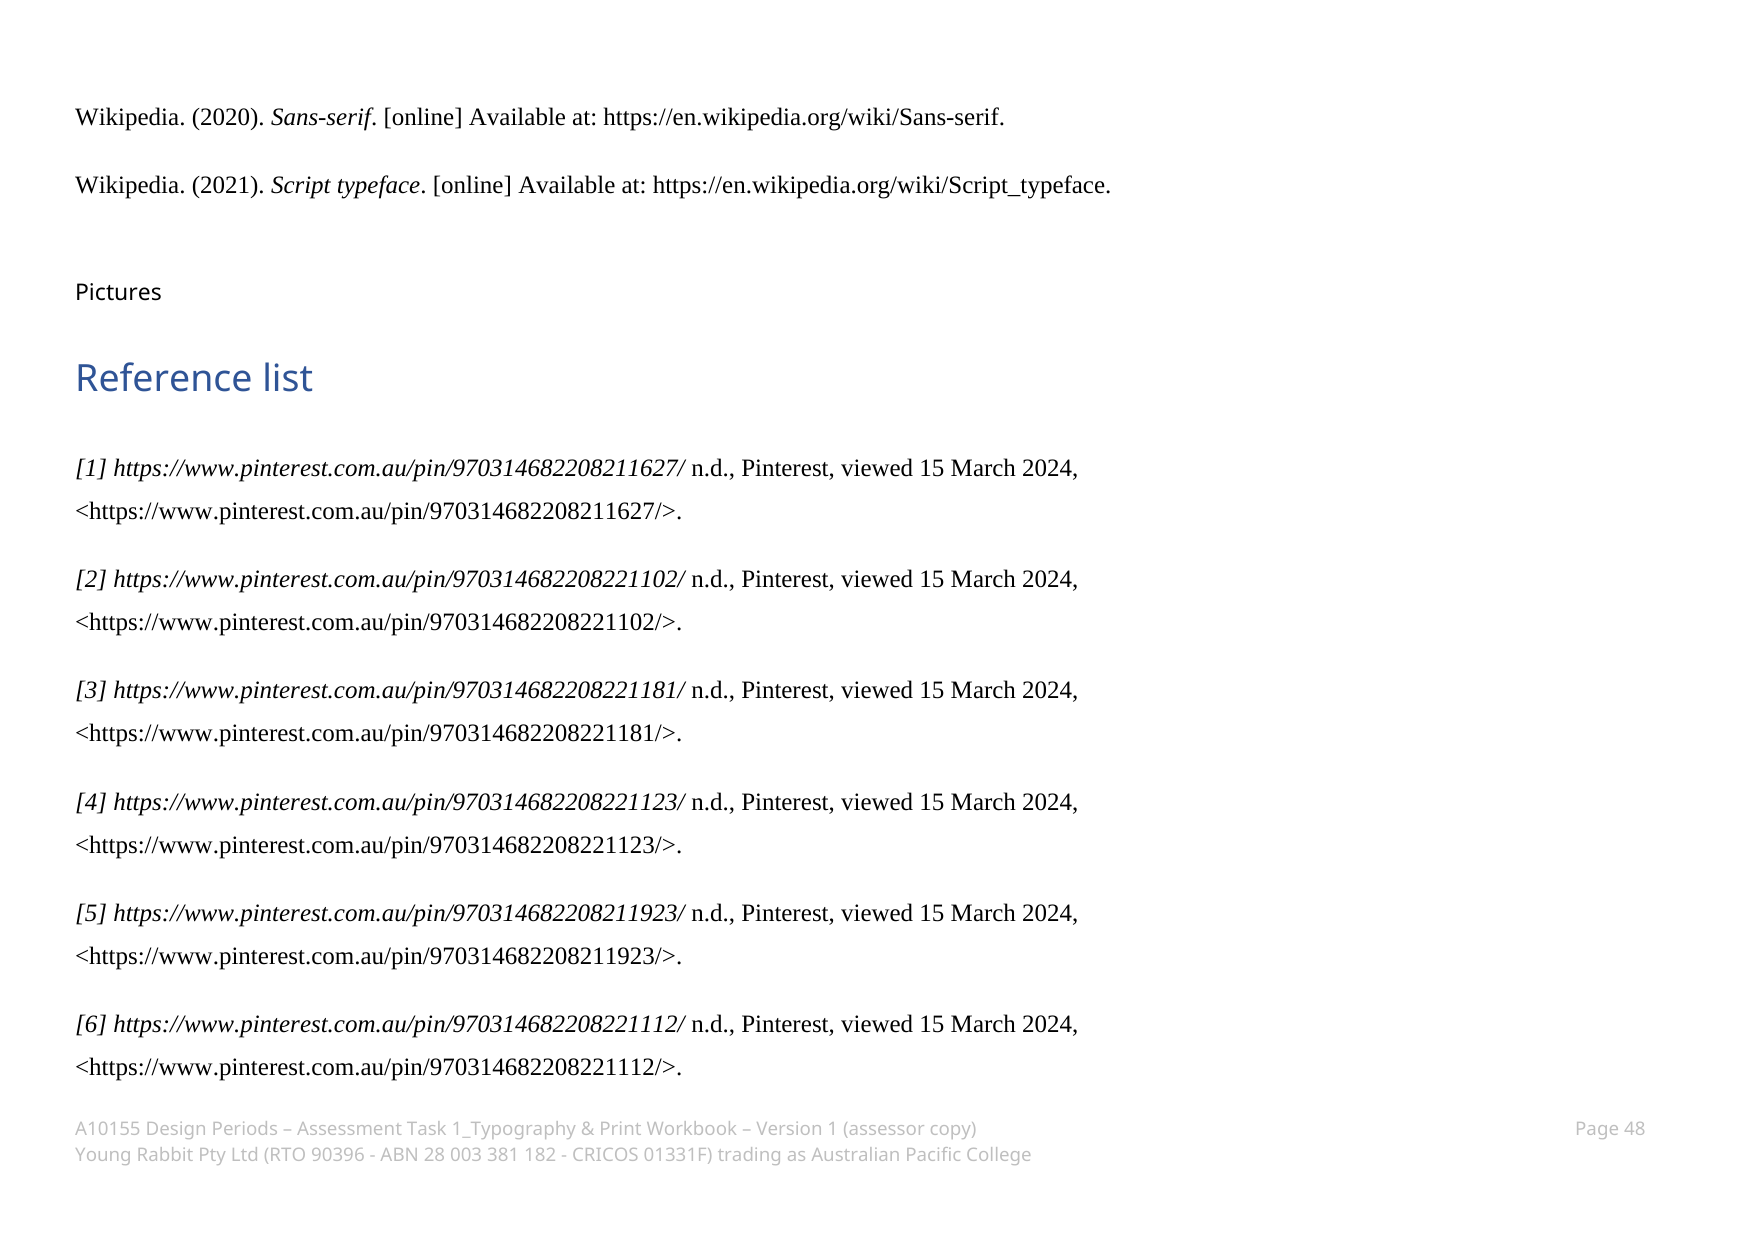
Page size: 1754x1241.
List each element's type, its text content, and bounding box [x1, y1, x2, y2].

text [4] https://www.pinterest.com.au/pin/970314682208221123/ n.d., Pinterest, viewed 15 March 2024, <https://www.pinterest.com.au/pin/970314682208221123/>. [75, 787, 1679, 858]
text Pictures [75, 276, 1679, 307]
text Wikipedia. (2020). Sans-serif. [online] Available at: https://en.wikipedia.org/wiki/Sans-serif. [75, 102, 1679, 131]
text [3] https://www.pinterest.com.au/pin/970314682208221181/ n.d., Pinterest, viewed 15 March 2024, <https://www.pinterest.com.au/pin/970314682208221181/>. [75, 675, 1679, 747]
text [6] https://www.pinterest.com.au/pin/970314682208221112/ n.d., Pinterest, viewed 15 March 2024, <https://www.pinterest.com.au/pin/970314682208221112/>. [75, 1009, 1679, 1081]
text [1] https://www.pinterest.com.au/pin/970314682208211627/ n.d., Pinterest, viewed 15 March 2024, <https://www.pinterest.com.au/pin/970314682208211627/>. [75, 453, 1679, 525]
text Wikipedia. (2021). Script typeface. [online] Available at: https://en.wikipedia.org/wiki/Script_typeface. [75, 171, 1679, 199]
text [2] https://www.pinterest.com.au/pin/970314682208221102/ n.d., Pinterest, viewed 15 March 2024, <https://www.pinterest.com.au/pin/970314682208221102/>. [75, 564, 1679, 636]
text [5] https://www.pinterest.com.au/pin/970314682208211923/ n.d., Pinterest, viewed 15 March 2024, <https://www.pinterest.com.au/pin/970314682208211923/>. [75, 898, 1679, 970]
subtitle Reference list [75, 351, 1679, 402]
